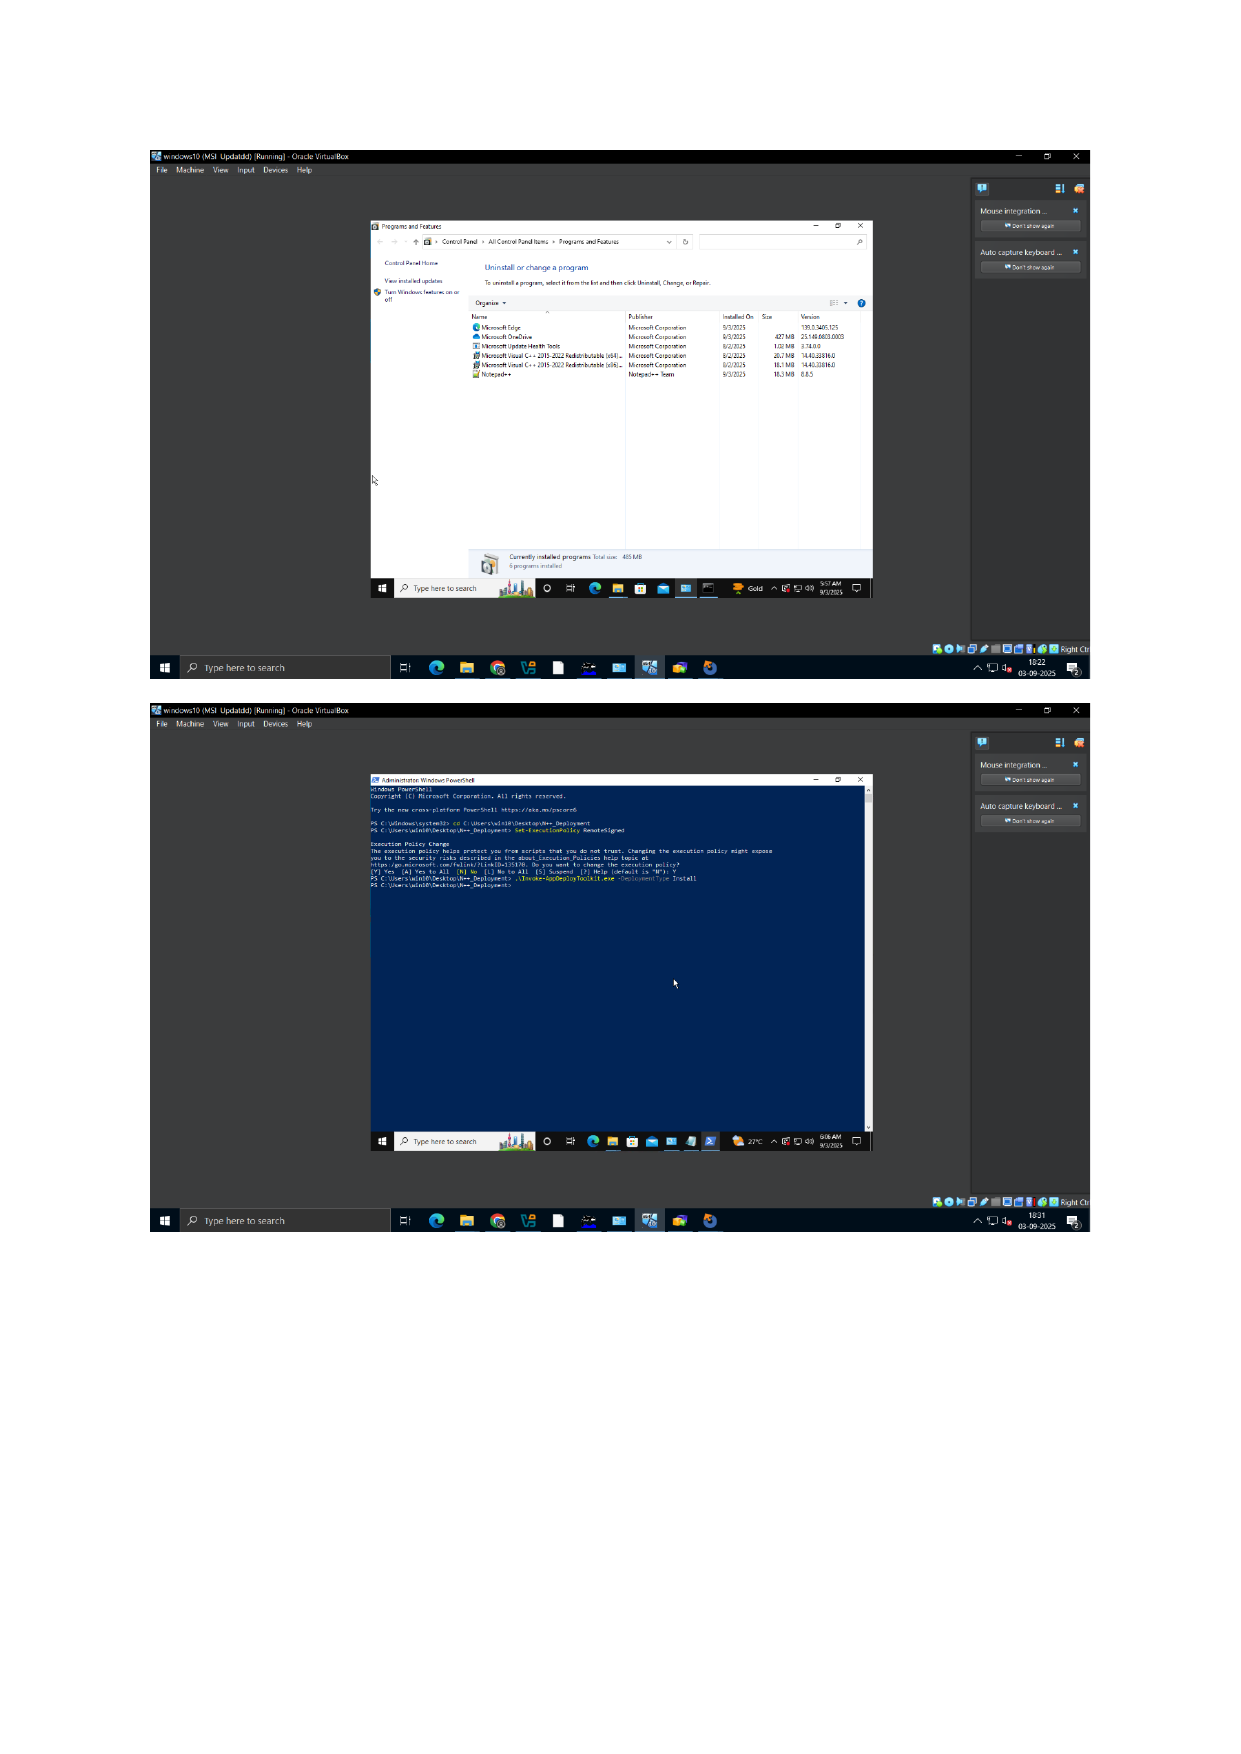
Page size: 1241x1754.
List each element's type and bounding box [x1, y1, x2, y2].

picture [150, 150, 1091, 679]
picture [150, 703, 1091, 1232]
